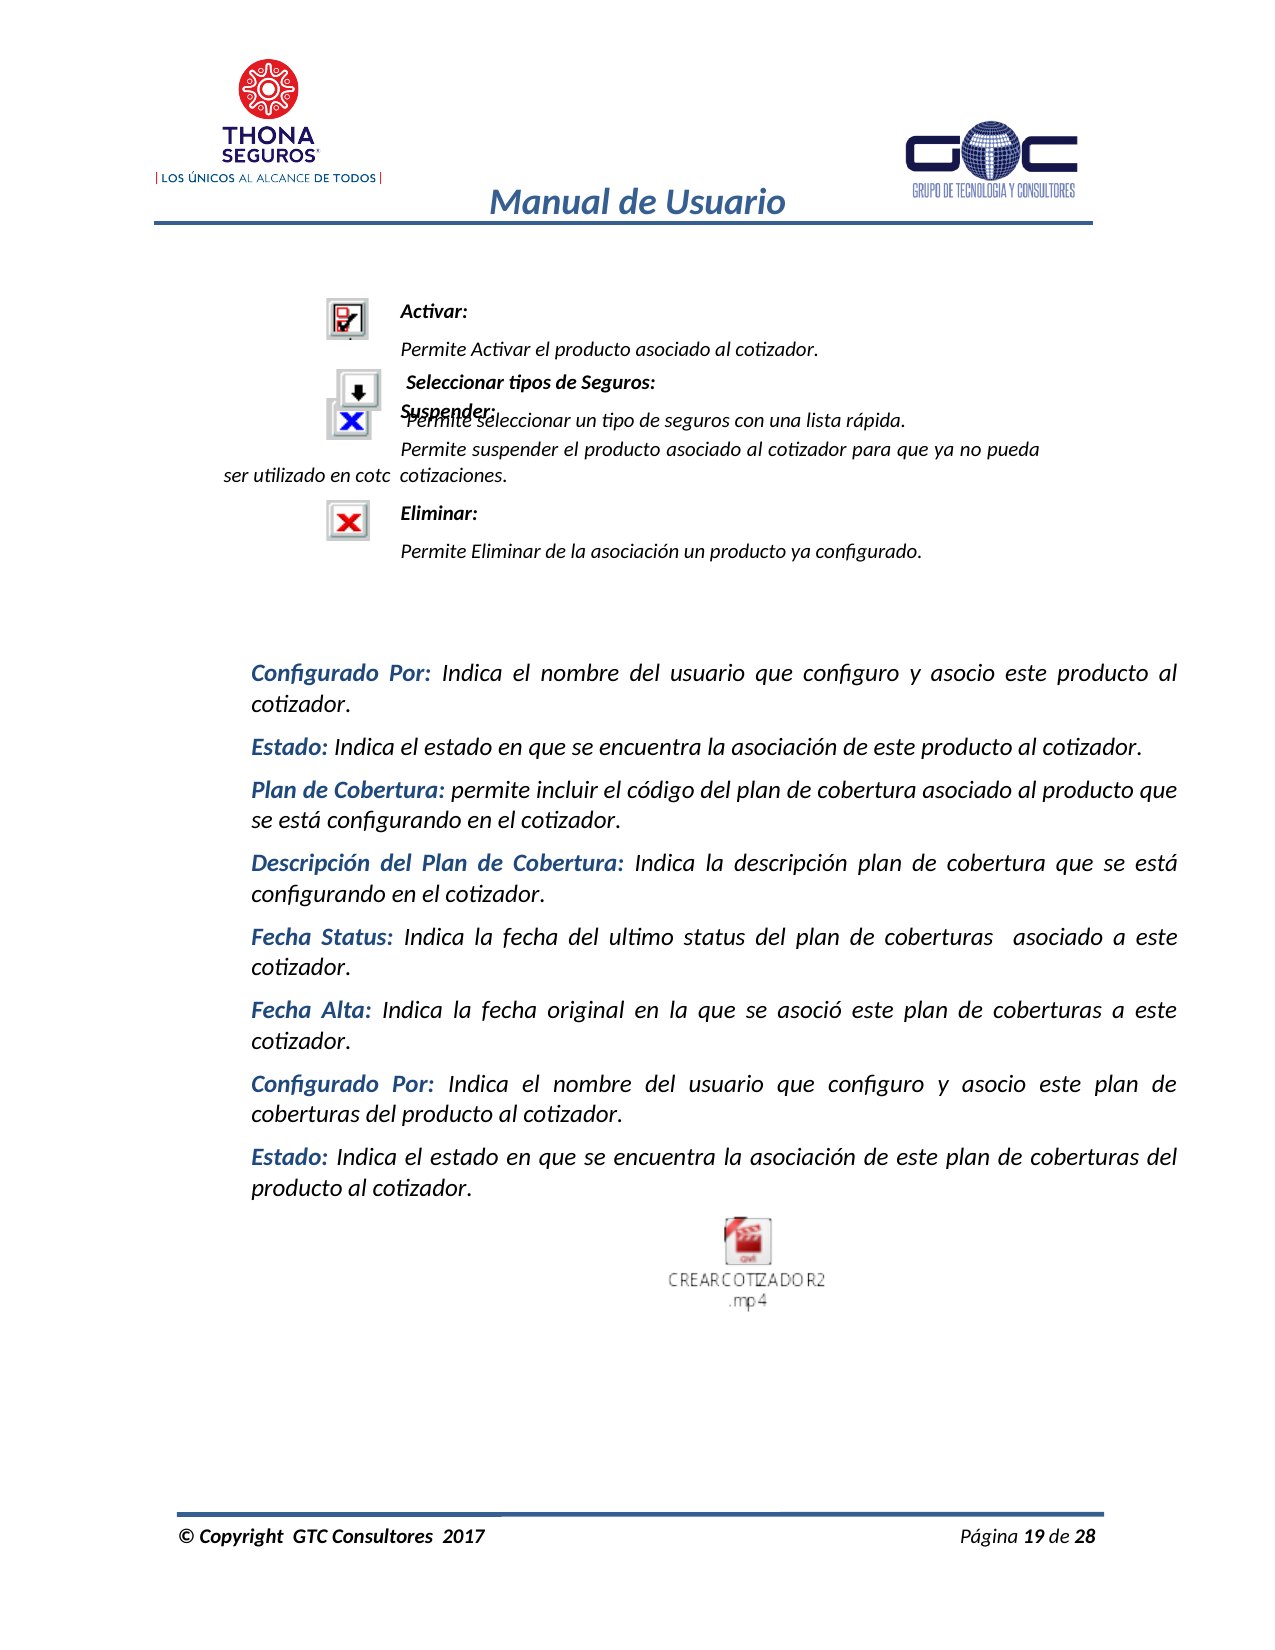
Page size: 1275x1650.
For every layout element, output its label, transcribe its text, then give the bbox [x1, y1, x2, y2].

picture [326, 500, 370, 541]
text Configurado Por: Indica el nombre del usuario que configuro y asocio este producto al cotizador. [251, 657, 1181, 718]
table_cell Suspender: Permite suspender el producto asociado al cotizador para que ya no pueda ser utilizado en cotc cotizaciones. [393, 399, 1049, 500]
text Descripción del Plan de Cobertura: Indica la descripción plan de cobertura que se está configurando en el cotizador. [251, 847, 1181, 908]
text Fecha Alta: Indica la fecha original en la que se asoció este plan de coberturas a este cotizador. [251, 994, 1181, 1055]
picture [326, 298, 369, 340]
table_header Activar: Permite Activar el producto asociado al cotizador. [393, 299, 1049, 398]
text Plan de Cobertura: permite incluir el código del plan de cobertura asociado al producto que se está configurando en el cotizador. [251, 774, 1181, 835]
picture [154, 45, 386, 210]
text Configurado Por: Indica el nombre del usuario que configuro y asocio este plan de coberturas del producto al cotizador. [251, 1068, 1181, 1129]
table_header Seleccionar tipos de Seguros: Permite seleccionar un tipo de seguros con una lista rápida. [399, 370, 1016, 471]
text Fecha Status: Indica la fecha del ultimo status del plan de coberturas asociado a este cotizador. [251, 921, 1181, 982]
table_cell [319, 500, 393, 602]
text Estado: Indica el estado en que se encuentra la asociación de este producto al cotizador. [251, 731, 1181, 761]
table_cell [319, 399, 393, 500]
table_header [319, 299, 393, 398]
picture [336, 369, 382, 411]
text Estado: Indica el estado en que se encuentra la asociación de este plan de coberturas del producto al cotizador. [251, 1141, 1181, 1202]
table_header [329, 370, 399, 471]
table_cell Eliminar: Permite Eliminar de la asociación un producto ya configurado. [393, 500, 1049, 602]
picture [891, 117, 1098, 215]
